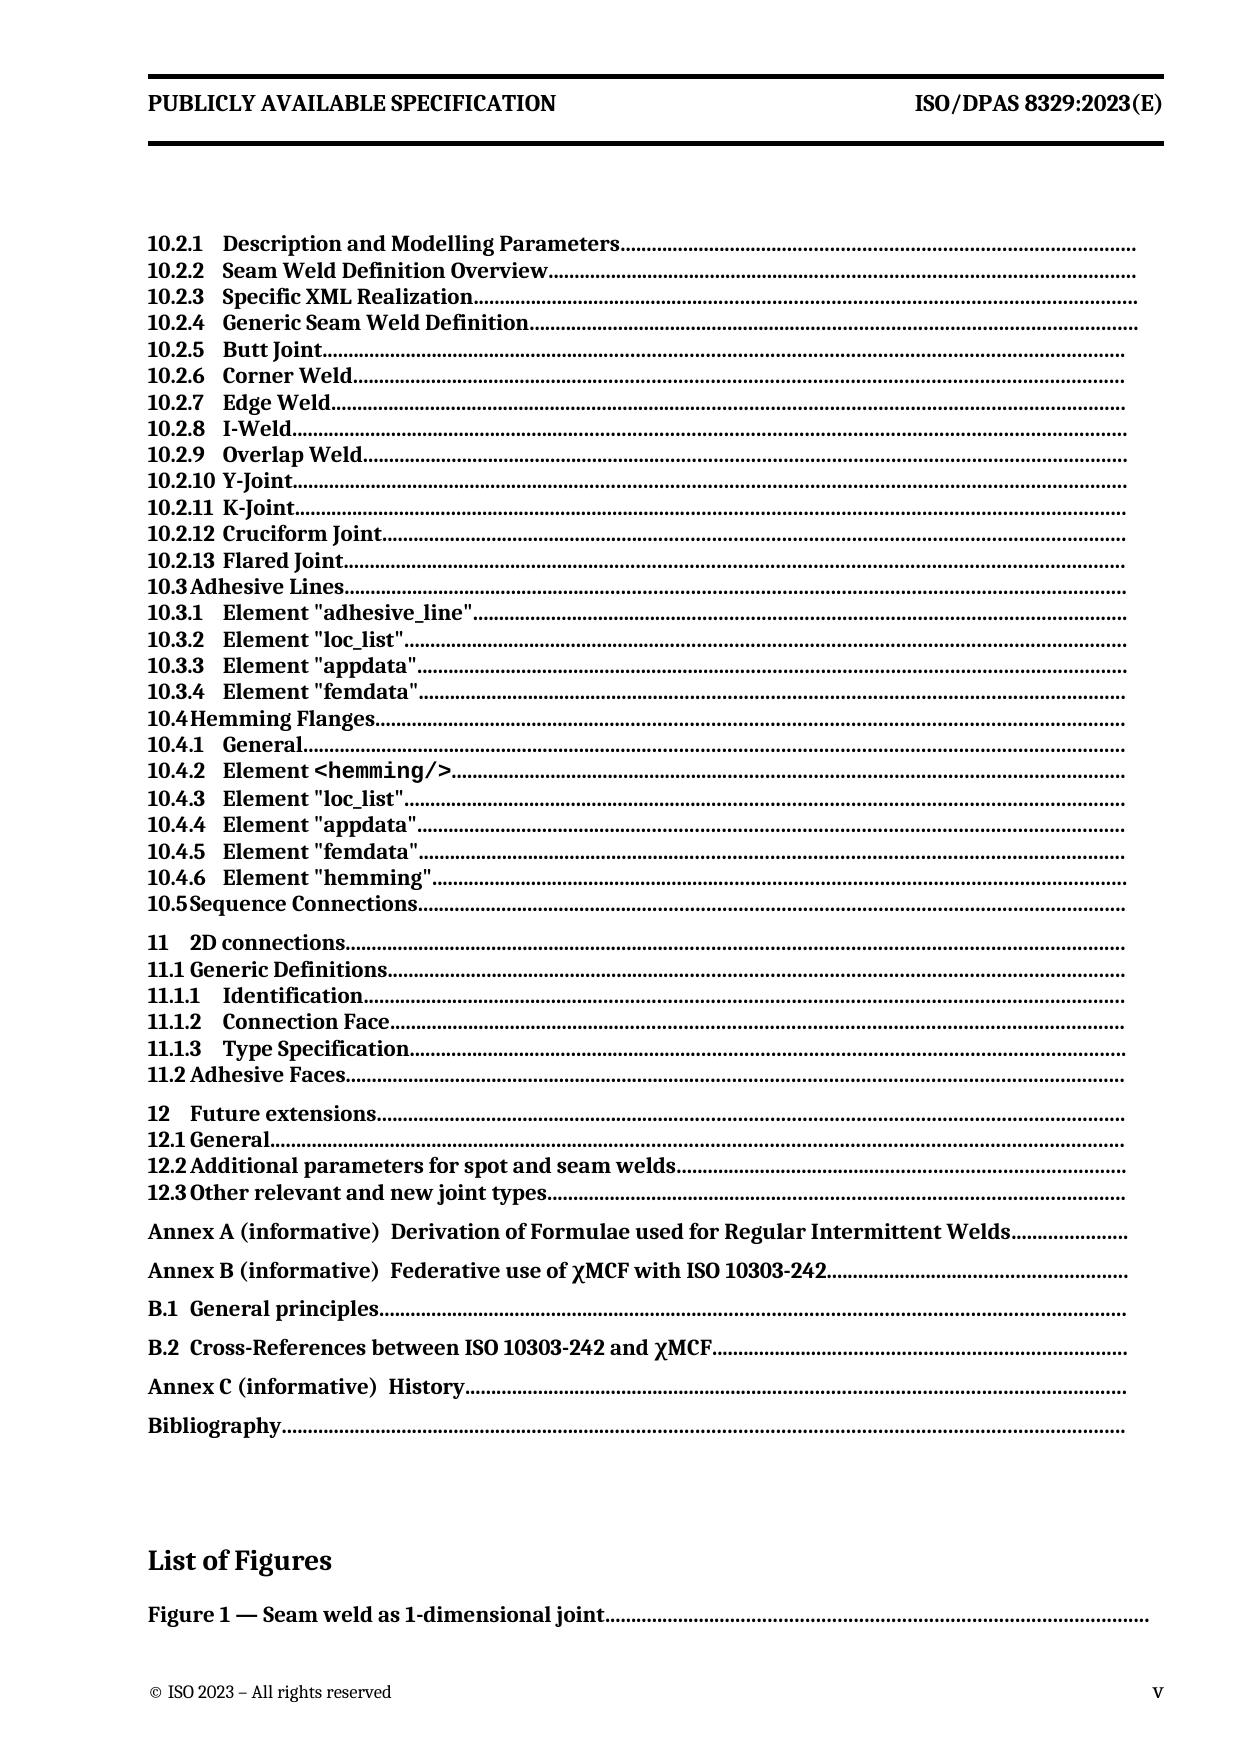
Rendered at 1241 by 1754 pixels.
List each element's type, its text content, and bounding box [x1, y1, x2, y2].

text 10.3 Adhesive Lines 137 [148, 574, 1111, 600]
text 10.3.4 Element "femdata" 138 [148, 679, 1111, 706]
text B.1 General principles 152 [148, 1296, 1111, 1323]
text 10.2.3 Specific XML Realization 91 [148, 284, 1111, 310]
text 11.1.1 Identification 145 [148, 983, 1111, 1009]
text 10.2.9 Overlap Weld 115 [148, 442, 1111, 468]
text List of Figures [148, 1545, 1163, 1577]
text 10.4.4 Element "appdata" 140 [148, 812, 1111, 838]
text 12.1 General 149 [148, 1127, 1111, 1153]
text 10.3.2 Element "loc_list" 137 [148, 626, 1111, 653]
text 10.4.3 Element "loc_list" 140 [148, 786, 1111, 812]
text 10.2.1 Description and Modelling Parameters 89 [148, 231, 1111, 257]
text 10.3.3 Element "appdata" 137 [148, 653, 1111, 679]
text 12.2 Additional parameters for spot and seam welds 149 [148, 1153, 1111, 1180]
text 10.2.7 Edge Weld 109 [148, 389, 1111, 416]
text Figure 1 — Seam weld as 1-dimensional joint 3 [148, 1602, 1111, 1629]
text Annex A (informative) Derivation of Formulae used for Regular Intermittent Welds 150 [148, 1218, 1111, 1245]
text B.2 Cross-References between ISO 10303-242 and χMCF 153 [148, 1335, 1111, 1361]
text 10.3.1 Element "adhesive_line" 137 [148, 600, 1111, 626]
text 11.1.3 Type Specification 147 [148, 1035, 1111, 1062]
text Annex C (informative) History 155 [148, 1374, 1111, 1400]
text 10.2.6 Corner Weld 104 [148, 363, 1111, 389]
text 12.3 Other relevant and new joint types 149 [148, 1180, 1111, 1206]
text 11.1 Generic Definitions 145 [148, 956, 1111, 983]
text 11 2D connections 145 [148, 930, 1111, 956]
text 10.2.13 Flared Joint 134 [148, 547, 1111, 574]
text 10.2.8 I-Weld 112 [148, 416, 1111, 442]
text 10.2.4 Generic Seam Weld Definition 91 [148, 310, 1111, 337]
text 10.4.1 General 138 [148, 732, 1111, 758]
text 11.2 Adhesive Faces 148 [148, 1062, 1111, 1088]
text 10.2.10 Y-Joint 121 [148, 468, 1111, 495]
text Bibliography 156 [148, 1413, 1111, 1439]
text 10.4 Hemming Flanges 138 [148, 706, 1111, 732]
text 10.2.12 Cruciform Joint 130 [148, 521, 1111, 547]
text 10.4.5 Element "femdata" 140 [148, 838, 1111, 865]
text 12 Future extensions 149 [148, 1101, 1111, 1127]
text 11.1.2 Connection Face 146 [148, 1009, 1111, 1035]
text 10.5 Sequence Connections 143 [148, 891, 1111, 917]
text 10.4.2 Element <hemming/> 140 [148, 758, 1111, 786]
text 10.4.6 Element "hemming" 141 [148, 865, 1111, 891]
text 10.2.11 K-Joint 125 [148, 495, 1111, 521]
text Annex B (informative) Federative use of χMCF with ISO 10303-242 152 [148, 1257, 1111, 1284]
text 10.2.5 Butt Joint 100 [148, 337, 1111, 363]
text 10.2.2 Seam Weld Definition Overview 89 [148, 257, 1111, 284]
